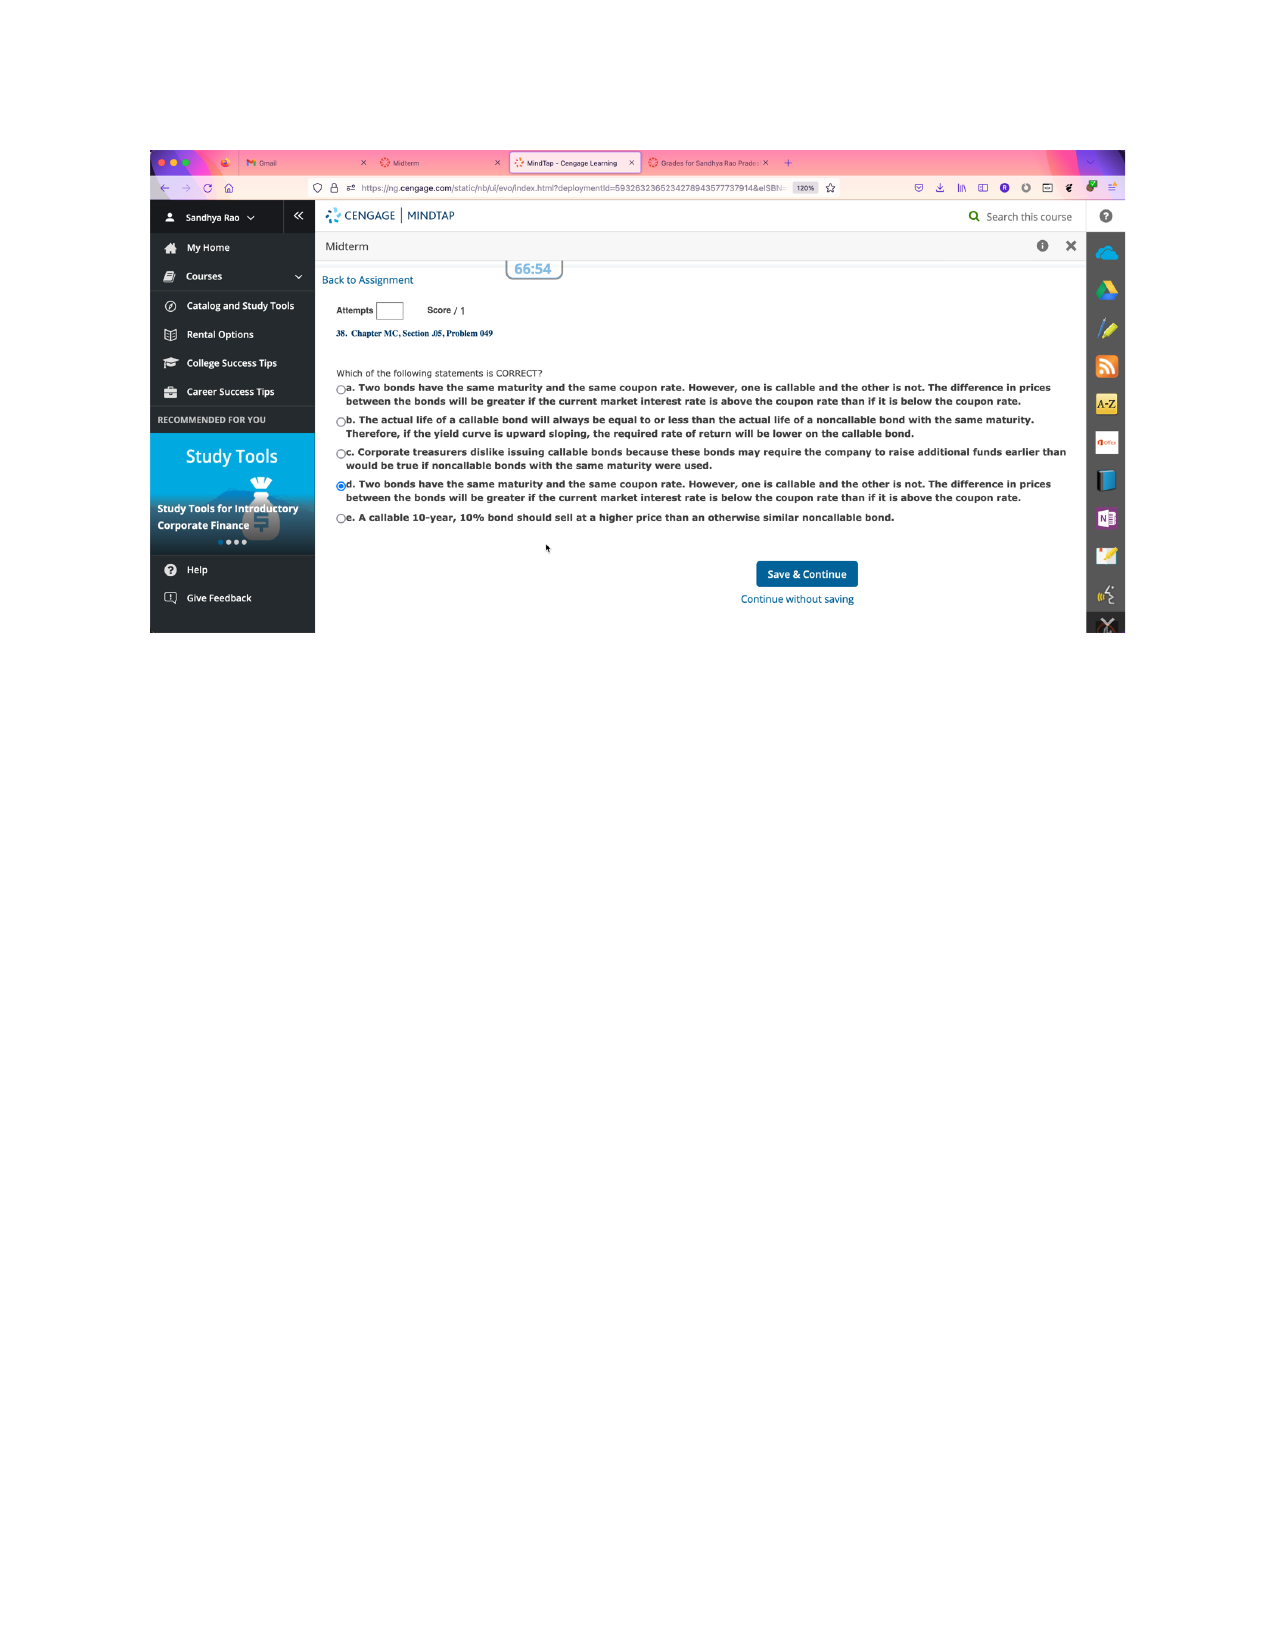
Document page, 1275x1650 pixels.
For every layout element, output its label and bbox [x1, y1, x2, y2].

picture [204, 454, 210, 462]
picture [251, 477, 271, 488]
picture [150, 150, 1125, 633]
picture [237, 450, 244, 462]
picture [214, 450, 221, 462]
